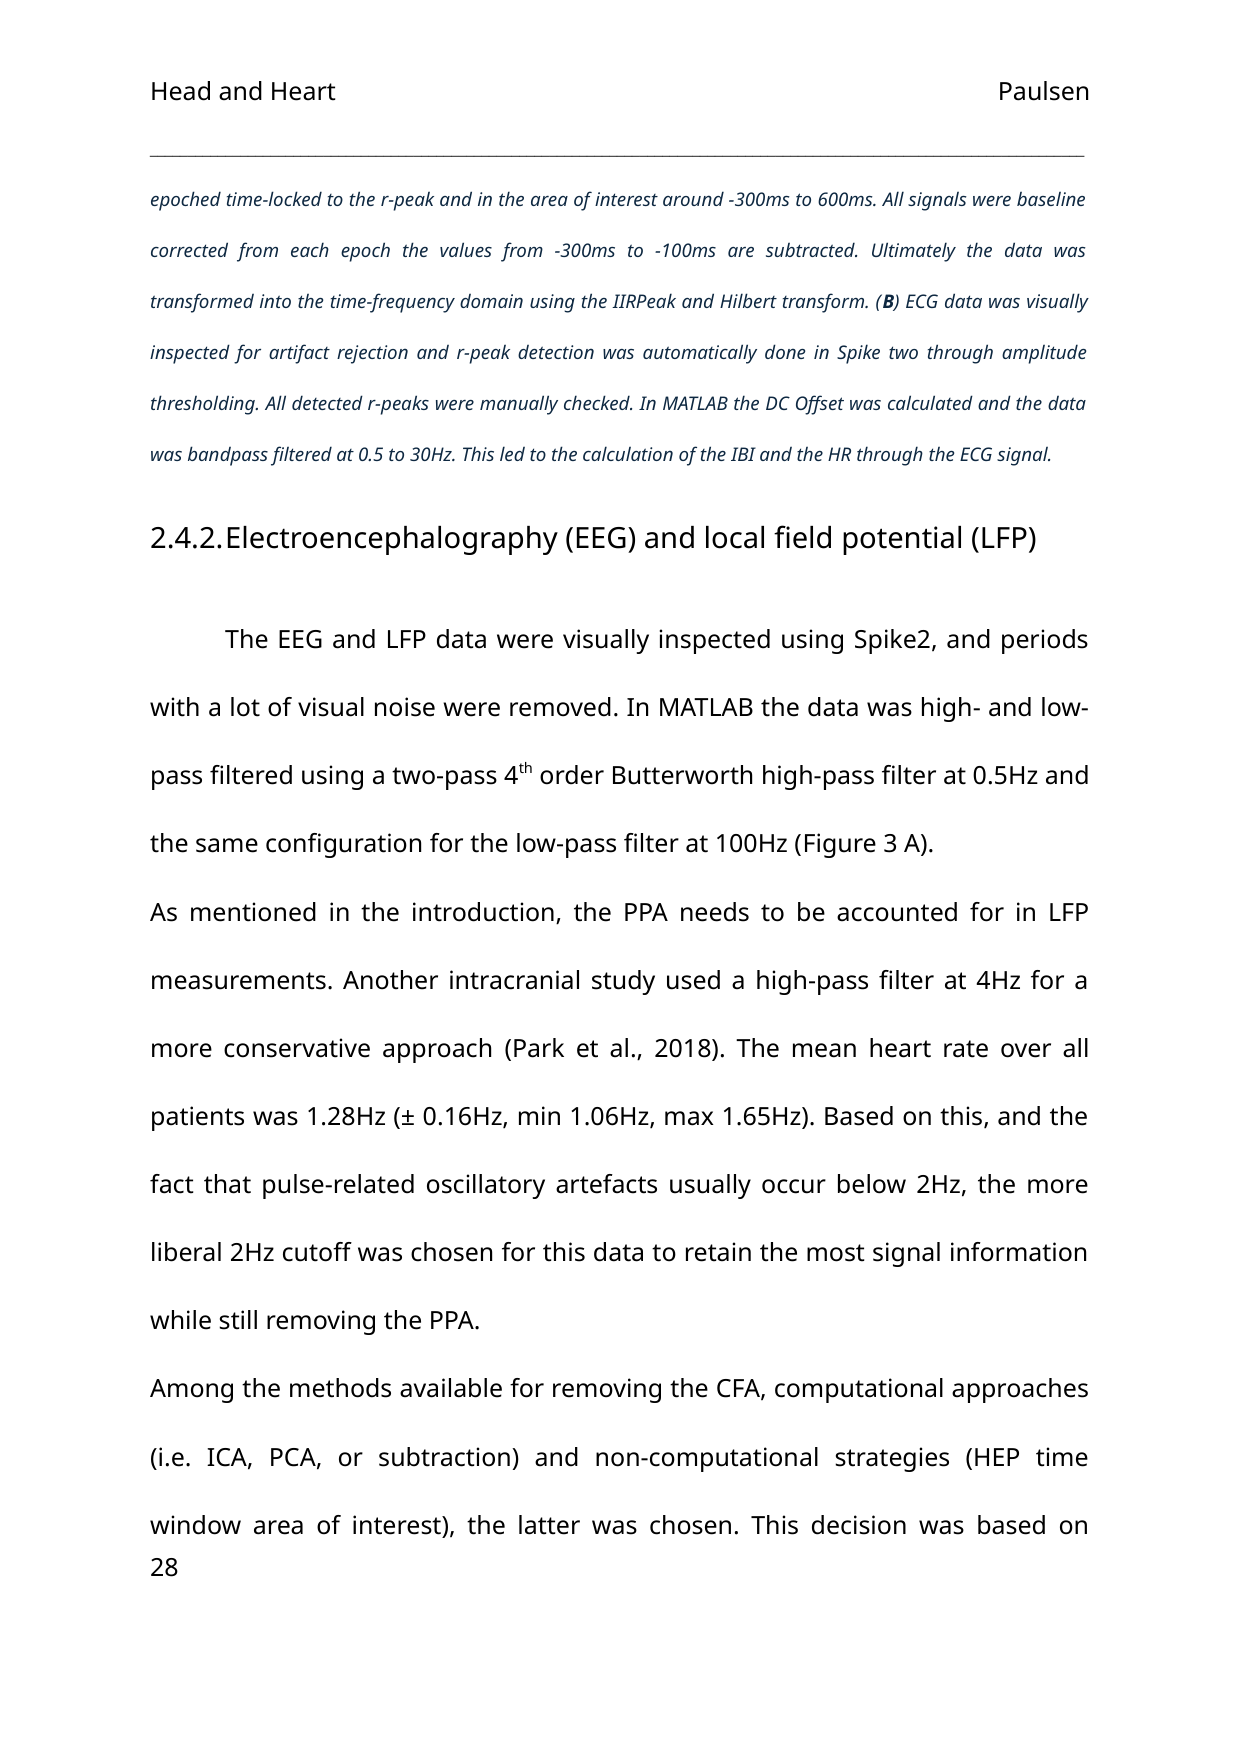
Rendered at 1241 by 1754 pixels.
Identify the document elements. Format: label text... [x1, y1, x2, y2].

text The EEG and LFP data were visually inspected using Spike2, and periods with a lot of visual noise were removed. In MATLAB the data was high- and low-pass filtered using a two-pass 4th order Butterworth high-pass filter at 0.5Hz and the same configuration for the low-pass filter at 100Hz (Figure 2 A). [150, 622, 1090, 860]
subtitle Electroencephalography (EEG) and local field potential (LFP) [150, 517, 1090, 557]
text As mentioned in the introduction, the PPA needs to be accounted for in LFP measurements. Another intracranial study used a high-pass filter at 4Hz for a more conservative approach (Park et al., 2018). The mean heart rate over all patients was 1.28Hz (± 0.16Hz, min 1.06Hz, max 1.65Hz). Based on this, and the fact that pulse-related oscillatory artefacts usually occur below 2Hz, the more liberal 2Hz cutoff was chosen for this data to retain the most signal information while still removing the PPA. [150, 894, 1090, 1337]
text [150, 186, 1090, 467]
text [150, 1371, 1090, 1541]
